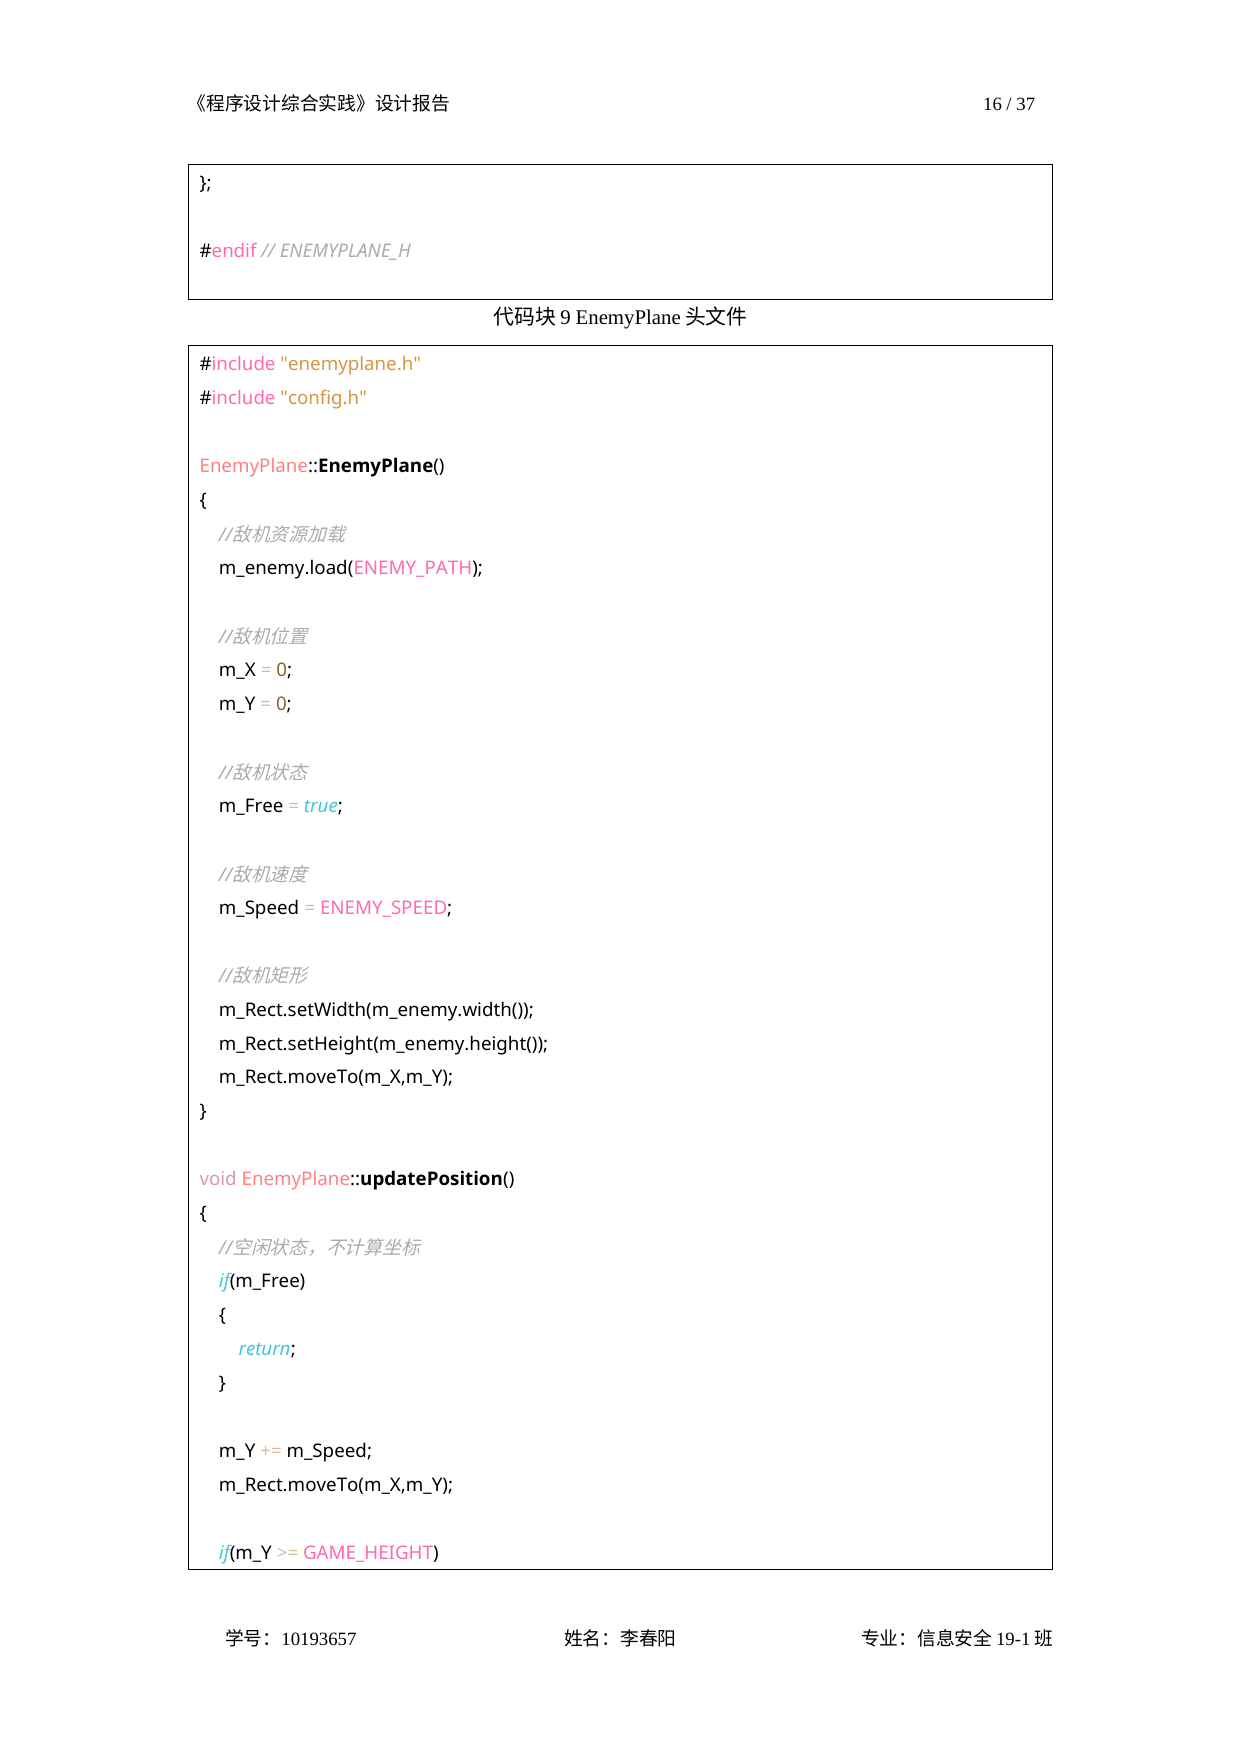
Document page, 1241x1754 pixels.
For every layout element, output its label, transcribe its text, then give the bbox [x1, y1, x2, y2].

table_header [189, 346, 1052, 1569]
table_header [189, 165, 1052, 299]
text 代码块 9 EnemyPlane头文件 [187, 300, 1053, 330]
